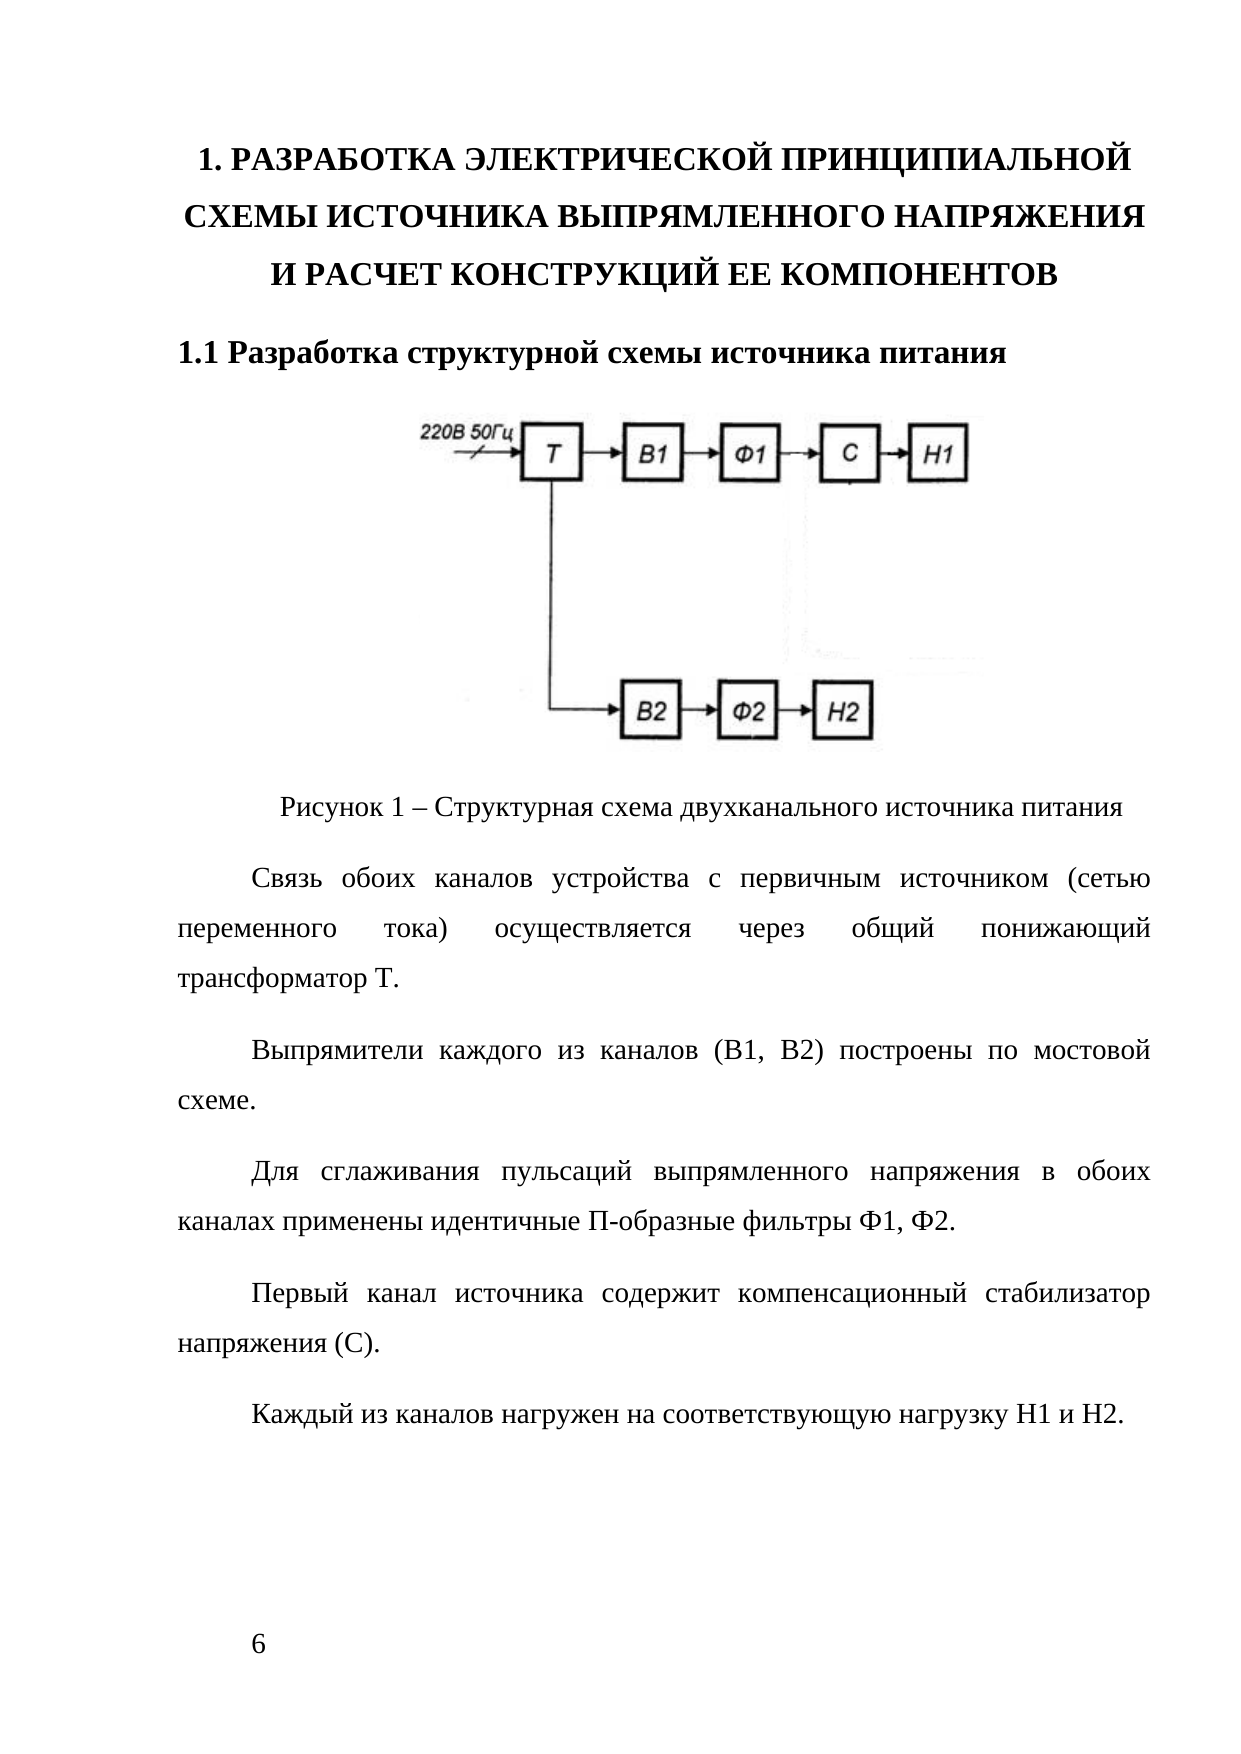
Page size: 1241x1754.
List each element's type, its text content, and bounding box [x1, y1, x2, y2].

text Первый канал источника содержит компенсационный стабилизатор напряжения (С). [177, 1275, 1152, 1358]
subtitle 1.1 Разработка структурной схемы источника питания [177, 332, 1152, 371]
text Для сглаживания пульсаций выпрямленного напряжения в обоих каналах применены идентичные П-образные фильтры Ф1, Ф2. [177, 1153, 1152, 1237]
text Каждый из каналов нагружен на соответствующую нагрузку H1 и Н2. [177, 1396, 1152, 1430]
picture [418, 410, 985, 752]
subtitle 1. РАЗРАБОТКА ЭЛЕКТРИЧЕСКОЙ ПРИНЦИПИАЛЬНОЙ СХЕМЫ ИСТОЧНИКА ВЫПРЯМЛЕННОГО НАПРЯЖЕНИЯ И РАСЧЕТ КОНСТРУКЦИЙ ЕЕ КОМПОНЕНТОВ [177, 139, 1152, 292]
text Рисунок 1 – Структурная схема двухканального источника питания [177, 789, 1152, 822]
text Выпрямители каждого из каналов (В1, В2) построены по мостовой схеме. [177, 1032, 1152, 1116]
text Связь обоих каналов устройства с первичным источником (сетью переменного тока) осуществляется через общий понижающий трансформатор Т. [177, 860, 1152, 994]
